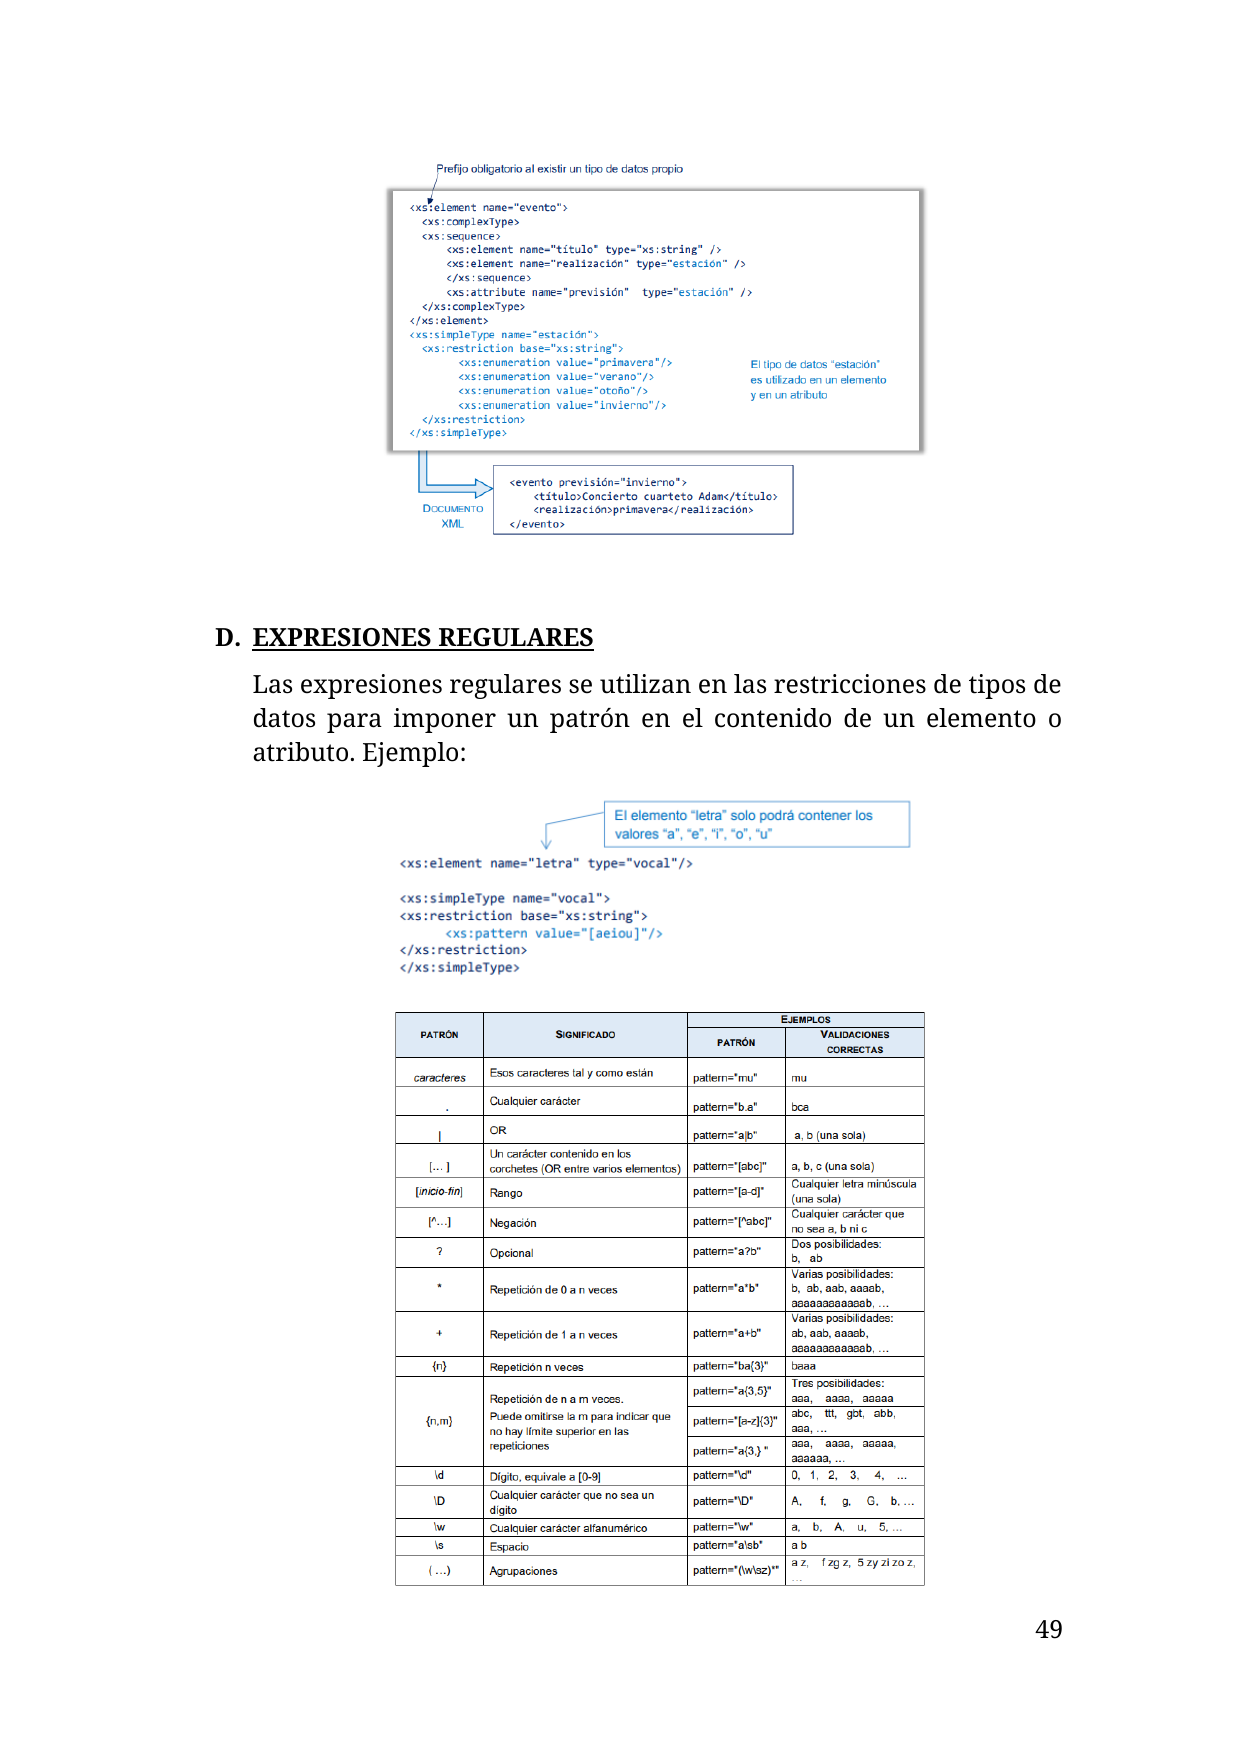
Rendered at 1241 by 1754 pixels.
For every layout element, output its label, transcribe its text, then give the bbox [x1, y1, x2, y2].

subtitle EXPRESIONES REGULARES [215, 620, 1063, 654]
picture [385, 785, 930, 985]
picture [386, 1001, 930, 1591]
picture [366, 147, 949, 553]
text Las expresiones regulares se utilizan en las restricciones de tipos de datos para imponer un patrón en el contenido de un elemento o atributo. Ejemplo: [252, 667, 1063, 769]
